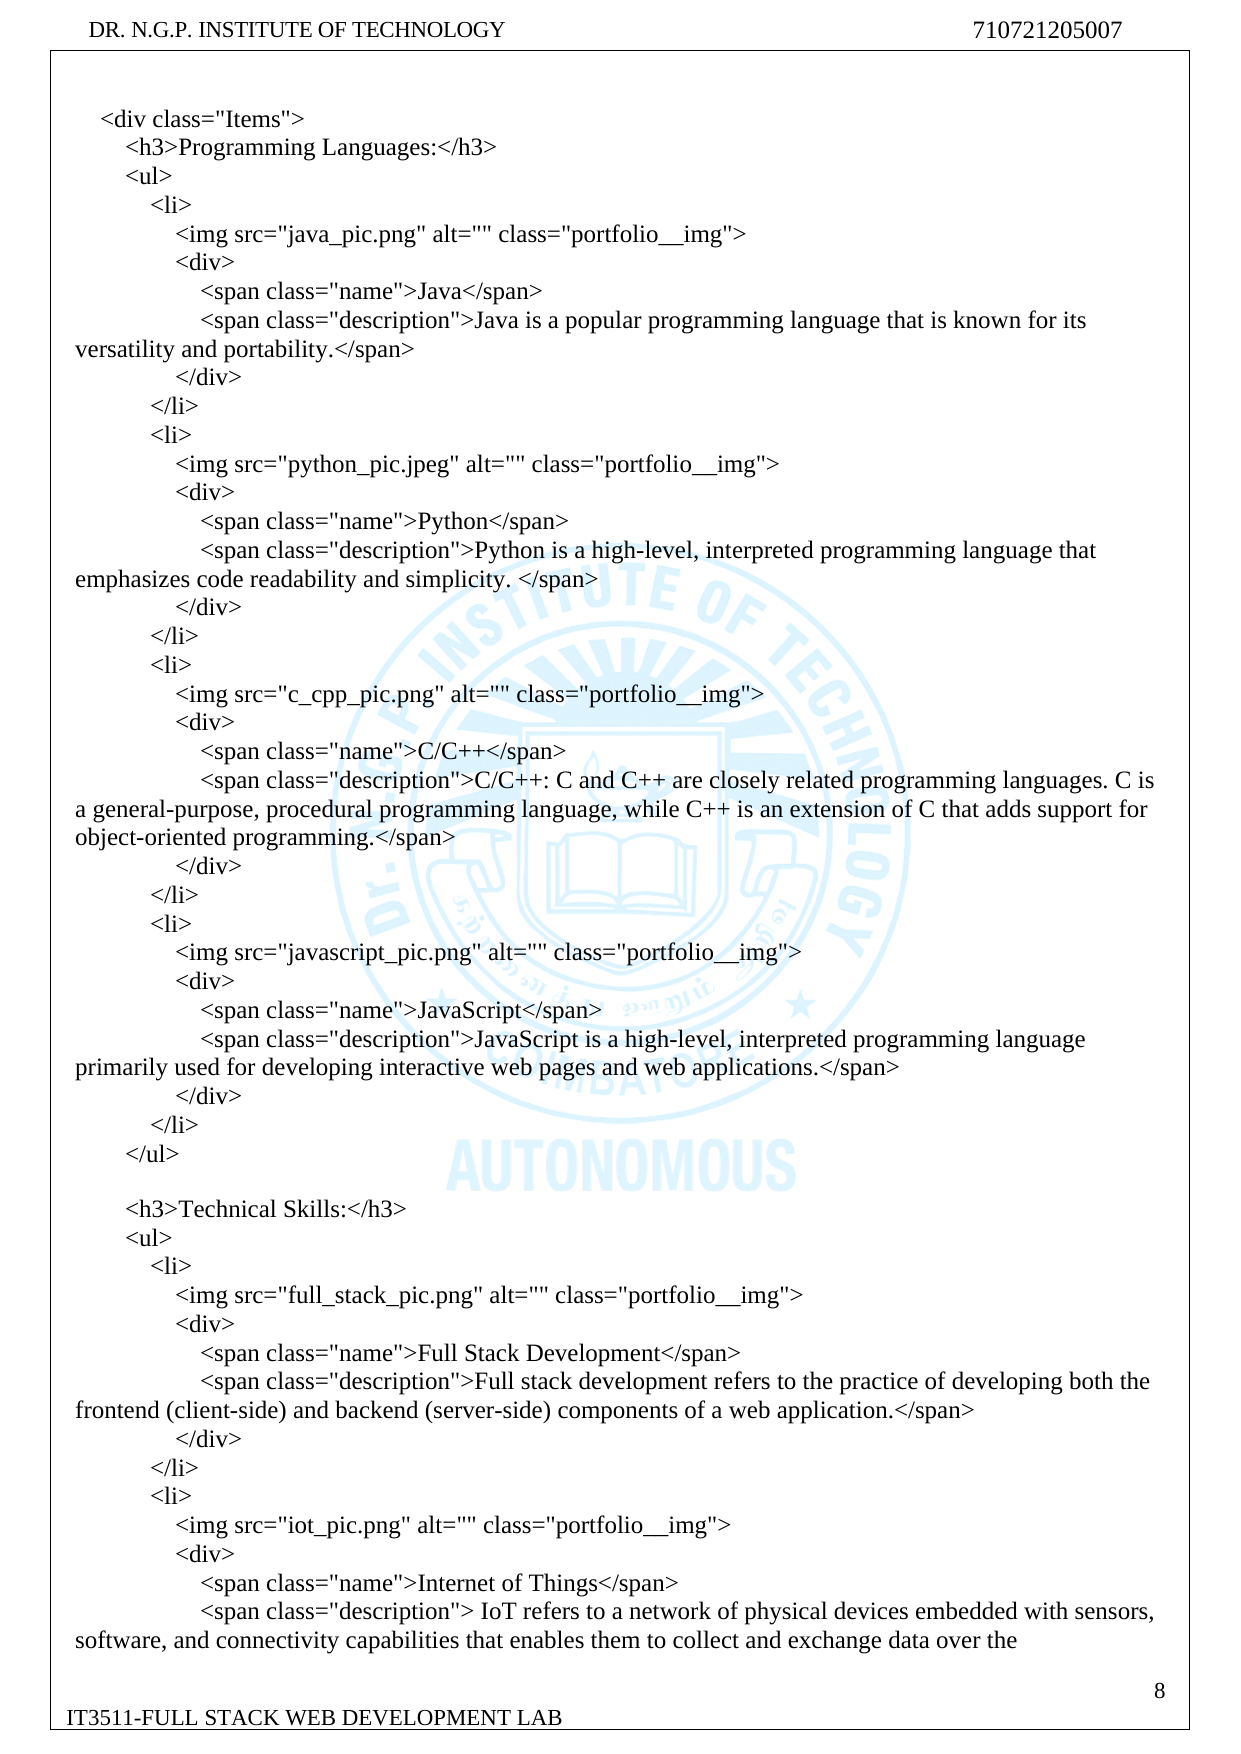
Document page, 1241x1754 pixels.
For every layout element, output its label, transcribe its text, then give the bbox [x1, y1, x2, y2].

text <span class="name">JavaScript</span> [75, 995, 1165, 1024]
text </li> [75, 621, 1165, 650]
text <span class="description">JavaScript is a high-level, interpreted programming language primarily used for developing interactive web pages and web applications.</span> [75, 1024, 1165, 1081]
text <li> [75, 650, 1165, 679]
text <h3>Programming Languages:</h3> [75, 132, 1165, 161]
text <img src="java_pic.png" alt="" class="portfolio__img"> [75, 219, 1165, 247]
text </div> [75, 1081, 1165, 1110]
text <span class="name">Python</span> [75, 506, 1165, 535]
text <div class="Items"> [75, 104, 1165, 132]
text <img src="full_stack_pic.png" alt="" class="portfolio__img"> [75, 1280, 1165, 1309]
text <ul> [75, 1223, 1165, 1251]
text <span class="name">C/C++</span> [75, 736, 1165, 765]
text </li> [75, 391, 1165, 420]
text <span class="name">Full Stack Development</span> [75, 1338, 1165, 1366]
text <li> [75, 420, 1165, 449]
text </div> [75, 1424, 1165, 1453]
text </li> [75, 1453, 1165, 1481]
text <h3>Technical Skills:</h3> [75, 1194, 1165, 1223]
text </li> [75, 1110, 1165, 1139]
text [75, 1596, 1165, 1654]
text <li> [75, 190, 1165, 219]
text <ul> [75, 161, 1165, 190]
text <li> [75, 1251, 1165, 1280]
text <img src="javascript_pic.png" alt="" class="portfolio__img"> [75, 937, 1165, 966]
text </div> [75, 362, 1165, 391]
text <div> [75, 707, 1165, 736]
text <li> [75, 1481, 1165, 1510]
text <img src="c_cpp_pic.png" alt="" class="portfolio__img"> [75, 679, 1165, 707]
text </div> [75, 592, 1165, 621]
text </div> [75, 851, 1165, 880]
text <li> [75, 909, 1165, 937]
text <span class="description">C/C++: C and C++ are closely related programming languages. C is a general-purpose, procedural programming language, while C++ is an extension of C that adds support for object-oriented programming.</span> [75, 765, 1165, 851]
text <div> [75, 966, 1165, 995]
text <span class="description">Full stack development refers to the practice of developing both the frontend (client-side) and backend (server-side) components of a web application.</span> [75, 1366, 1165, 1424]
text <span class="name">Java</span> [75, 276, 1165, 305]
text </li> [75, 880, 1165, 909]
text <div> [75, 1539, 1165, 1568]
text <div> [75, 1309, 1165, 1338]
text <span class="description">Java is a popular programming language that is known for its versatility and portability.</span> [75, 305, 1165, 362]
text </ul> [75, 1139, 1165, 1167]
text <img src="python_pic.jpeg" alt="" class="portfolio__img"> [75, 449, 1165, 477]
text <div> [75, 247, 1165, 276]
text <img src="iot_pic.png" alt="" class="portfolio__img"> [75, 1510, 1165, 1539]
text <span class="name">Internet of Things</span> [75, 1568, 1165, 1596]
text <div> [75, 477, 1165, 506]
text <span class="description">Python is a high-level, interpreted programming language that emphasizes code readability and simplicity. </span> [75, 535, 1165, 592]
